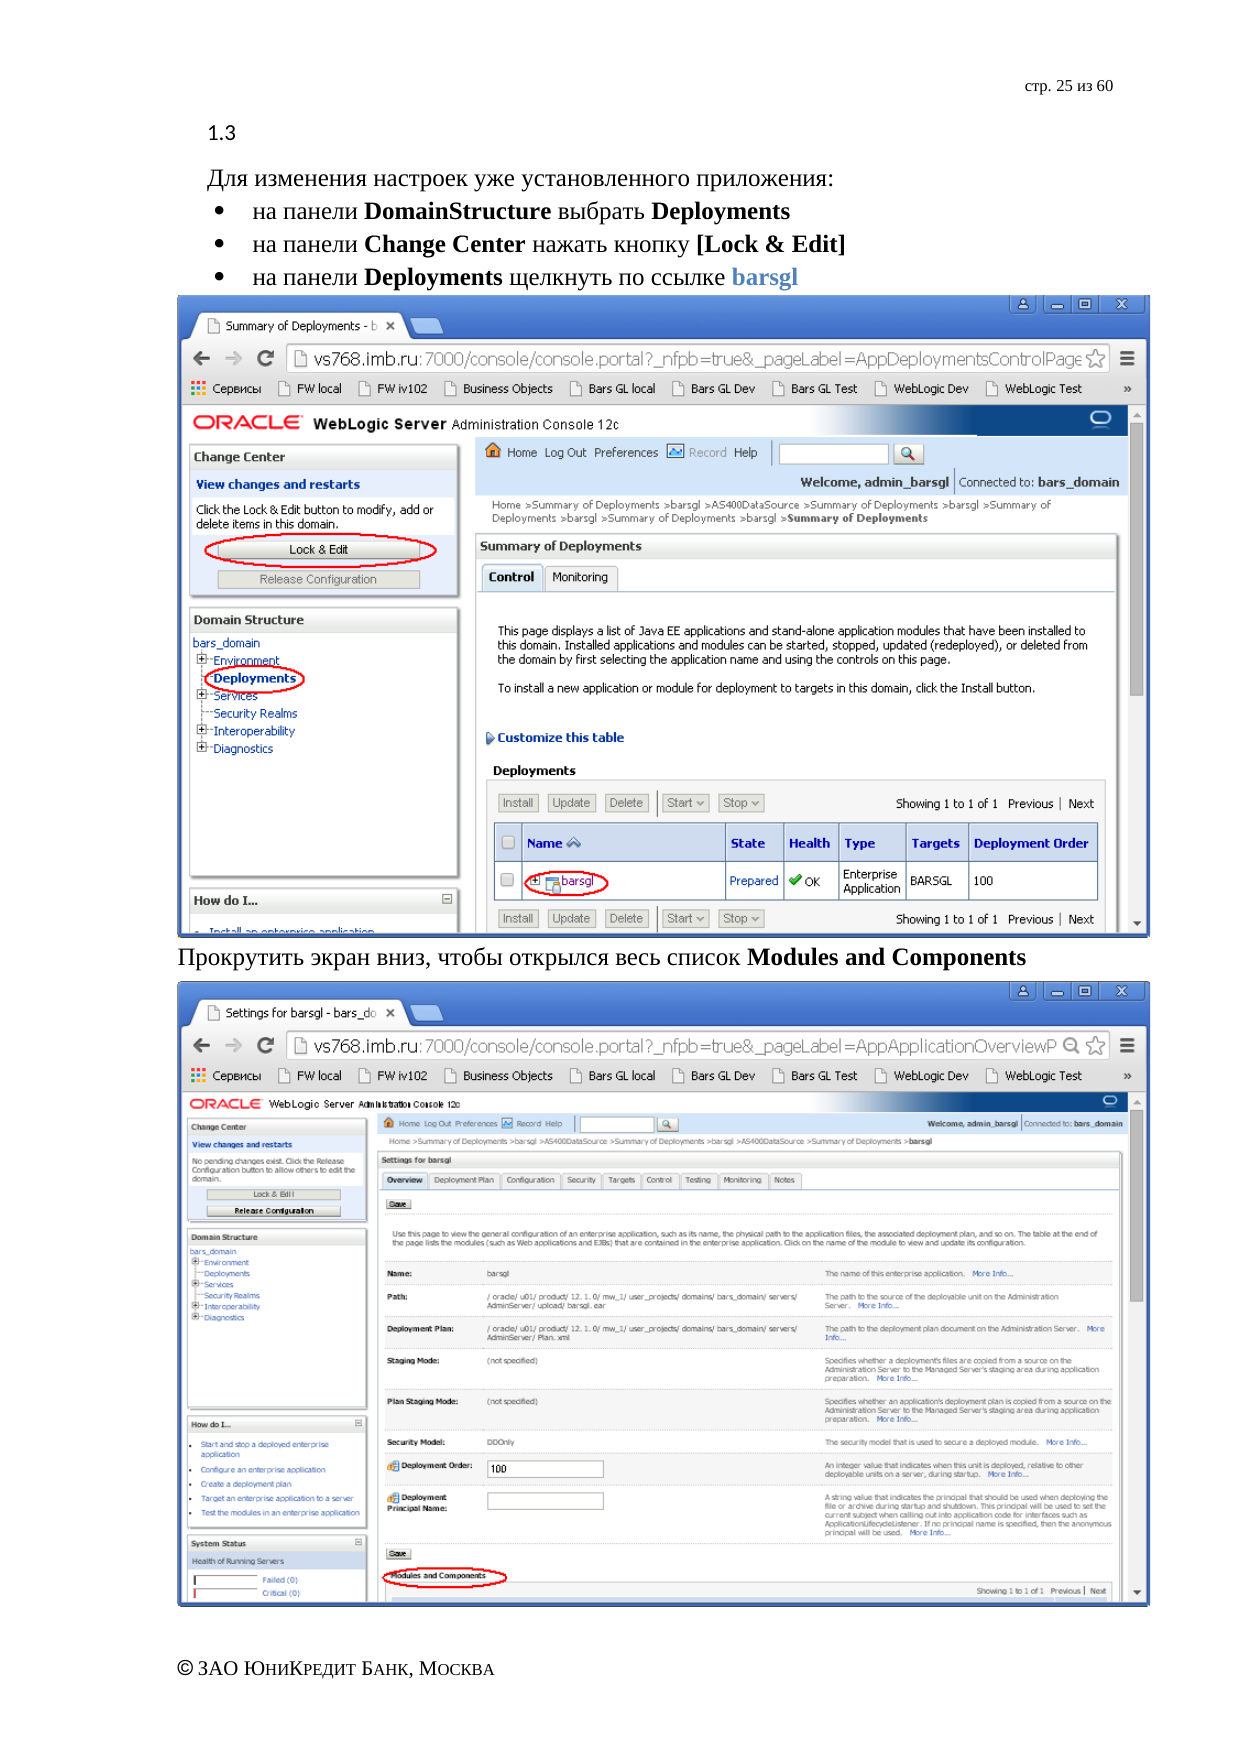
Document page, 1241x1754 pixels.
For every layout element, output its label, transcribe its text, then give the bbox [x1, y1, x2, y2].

picture [177, 981, 1151, 1607]
list на панели Change Center нажать кнопку [Lock & Edit] [215, 229, 1152, 258]
list на панели Deployments щелкнуть по ссылке barsgl [215, 262, 1152, 291]
list Для изменения настроек уже установленного приложения: [207, 163, 1152, 192]
picture [177, 295, 1151, 938]
list на панели DomainStructure выбрать Deployments [215, 196, 1152, 224]
